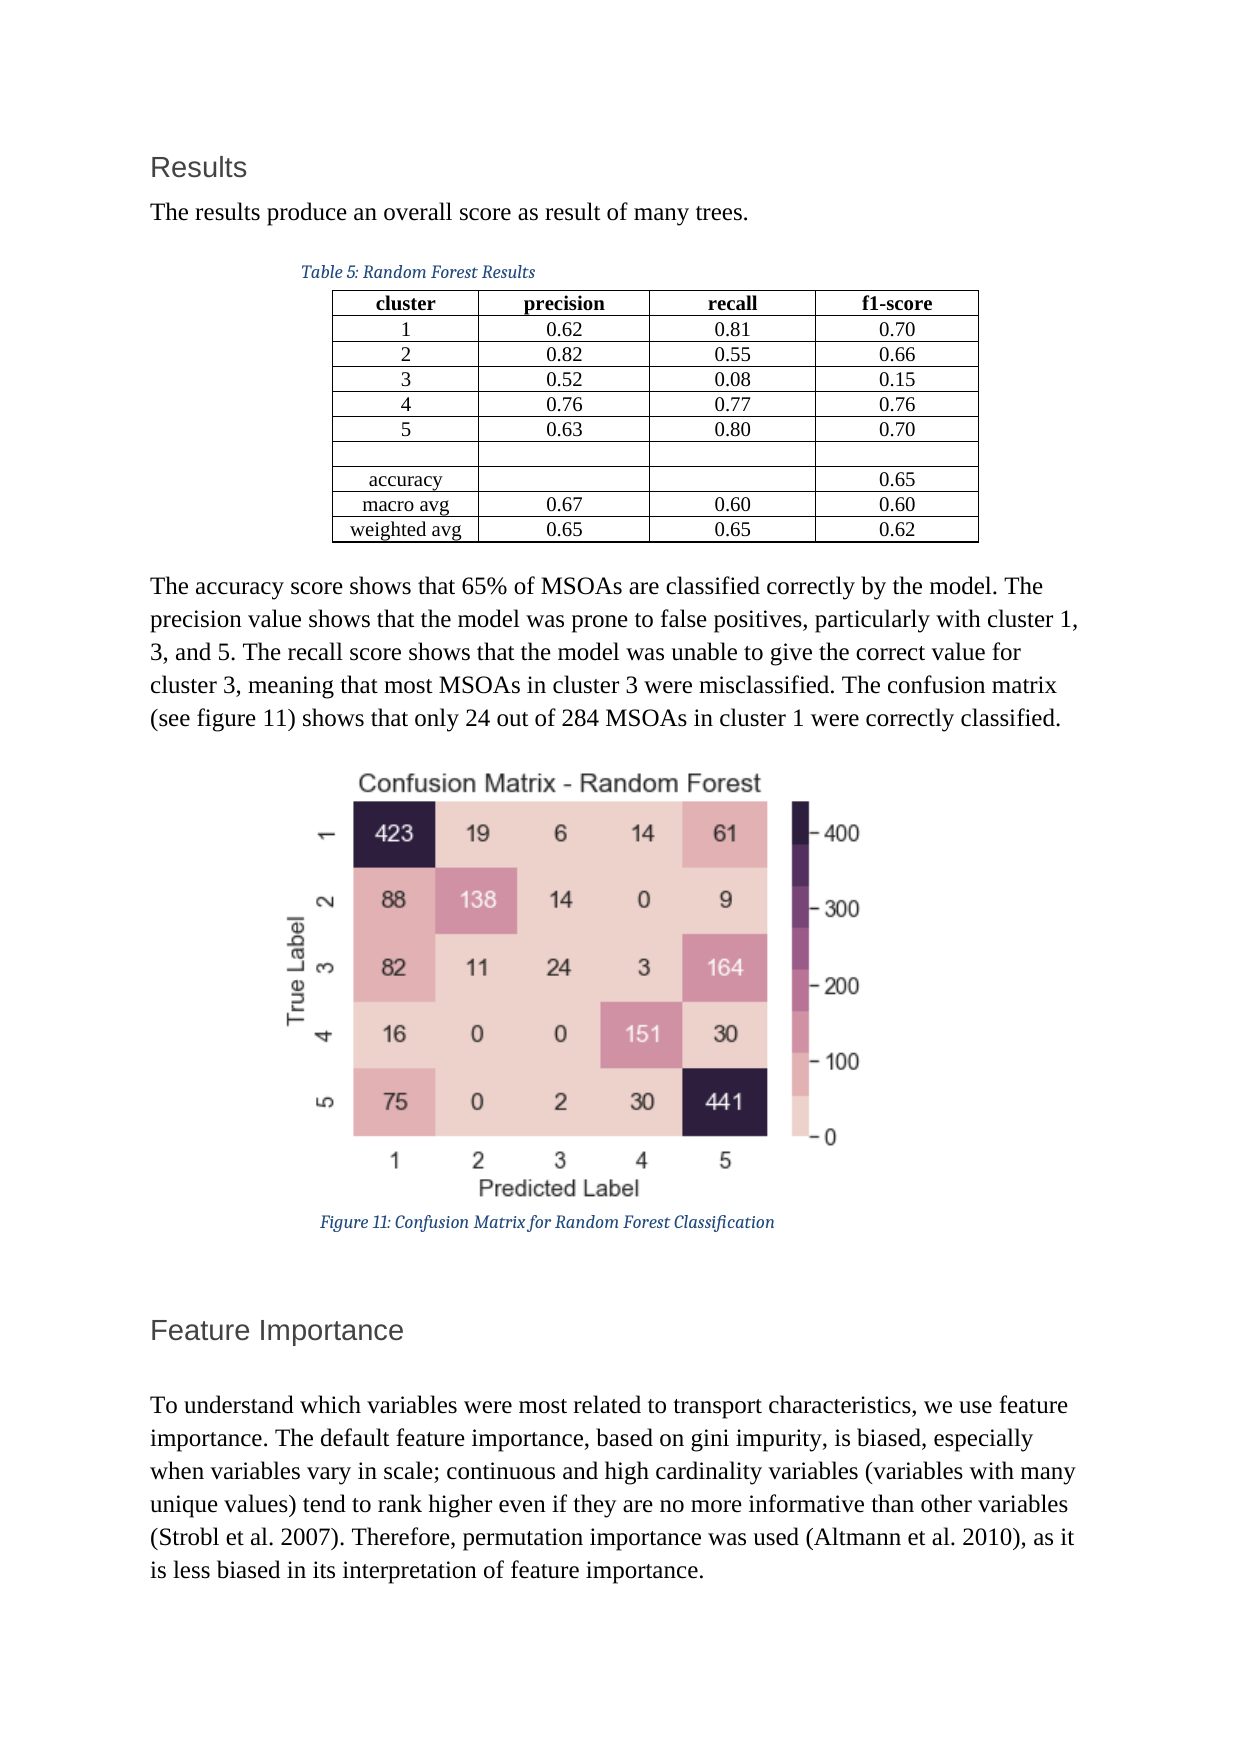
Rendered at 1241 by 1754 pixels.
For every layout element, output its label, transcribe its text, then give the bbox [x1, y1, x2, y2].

table_cell [479, 442, 490, 466]
table_cell [650, 467, 661, 491]
table_cell [816, 442, 827, 466]
text The results produce an overall score as result of many trees. [150, 197, 1090, 226]
table_cell [333, 442, 344, 466]
table_cell [804, 442, 815, 466]
table_cell [479, 467, 490, 491]
table_cell [638, 442, 649, 466]
table_cell [967, 442, 978, 466]
text The accuracy score shows that 65% of MSOAs are classified correctly by the model. The precision value shows that the model was prone to false positives, particularly with cluster 1, 3, and 5. The recall score shows that the model was unable to give the correct value for cluster 3, meaning that most MSOAs in cluster 3 were misclassified. The confusion matrix (see figure 11) shows that only 24 out of 284 MSOAs in cluster 1 were correctly classified. [150, 571, 1090, 732]
text To understand which variables were most related to transport characteristics, we use feature importance. The default feature importance, based on gini impurity, is biased, especially when variables vary in scale; continuous and high cardinality variables (variables with many unique values) tend to rank higher even if they are no more informative than other variables (Strobl et al. 2007). Therefore, permutation importance was used (Altmann et al. 2010), as it is less biased in its interpretation of feature importance. [150, 1390, 1090, 1584]
table_cell [650, 442, 661, 466]
table_cell [804, 467, 815, 491]
table_cell [468, 442, 478, 466]
picture [278, 763, 871, 1212]
subtitle Feature Importance [150, 1313, 1090, 1347]
table_header recall [650, 291, 815, 315]
table_cell [638, 467, 649, 491]
table_header f1-score [816, 291, 978, 315]
subtitle Results [150, 150, 1090, 183]
